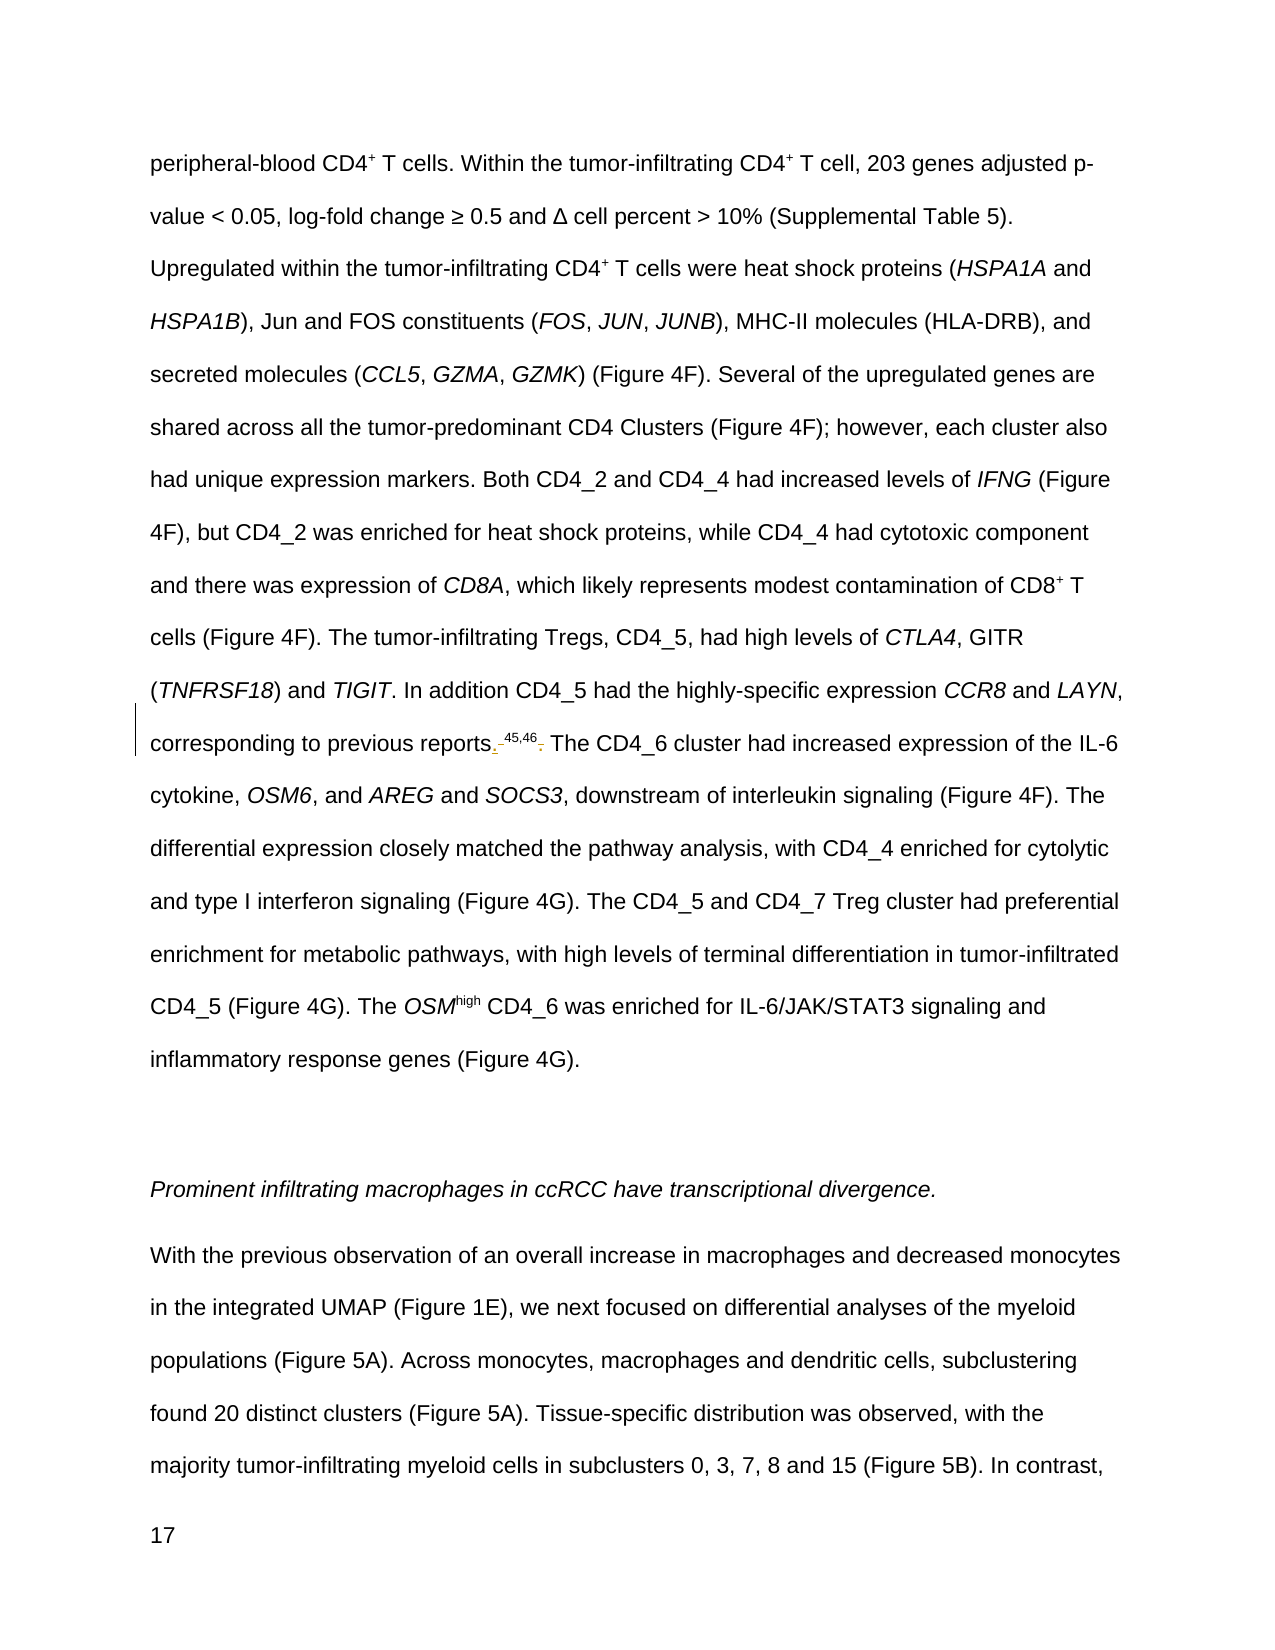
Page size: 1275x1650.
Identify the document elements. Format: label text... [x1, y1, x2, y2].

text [150, 1242, 1125, 1479]
text Prominent infiltrating macrophages in ccRCC have transcriptional divergence. [150, 1176, 1125, 1203]
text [150, 150, 1125, 1072]
